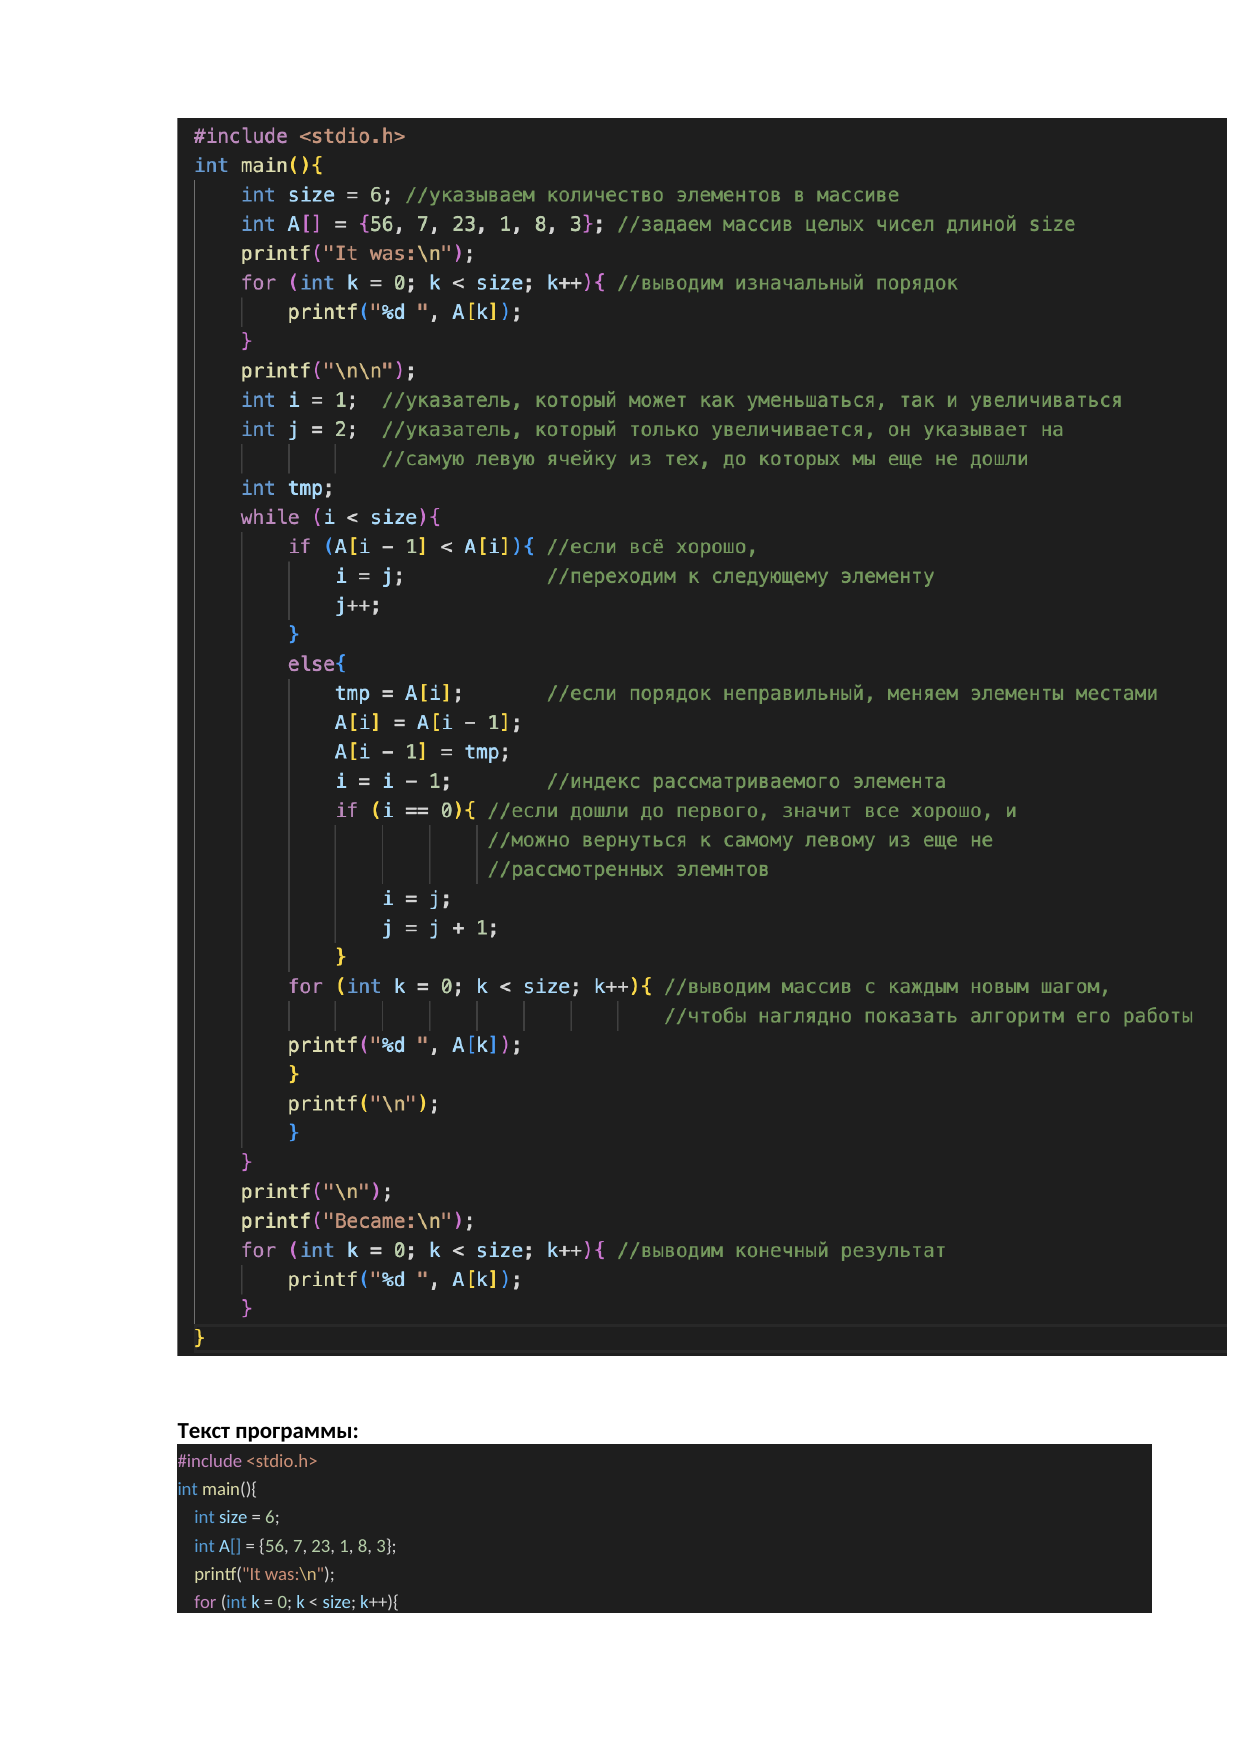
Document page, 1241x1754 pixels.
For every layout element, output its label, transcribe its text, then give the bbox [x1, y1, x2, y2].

picture [177, 118, 1227, 1356]
text for (int k = 0; k < size; k++){ [177, 1585, 1152, 1613]
text #include <stdio.h> [177, 1444, 1152, 1472]
text int size = 6; [177, 1500, 1152, 1528]
text int A[] = {56, 7, 23, 1, 8, 3}; [177, 1528, 1152, 1557]
text int main(){ [177, 1472, 1152, 1500]
text Текст программы: [177, 1416, 1152, 1444]
text printf("It was:\n"); [177, 1557, 1152, 1585]
